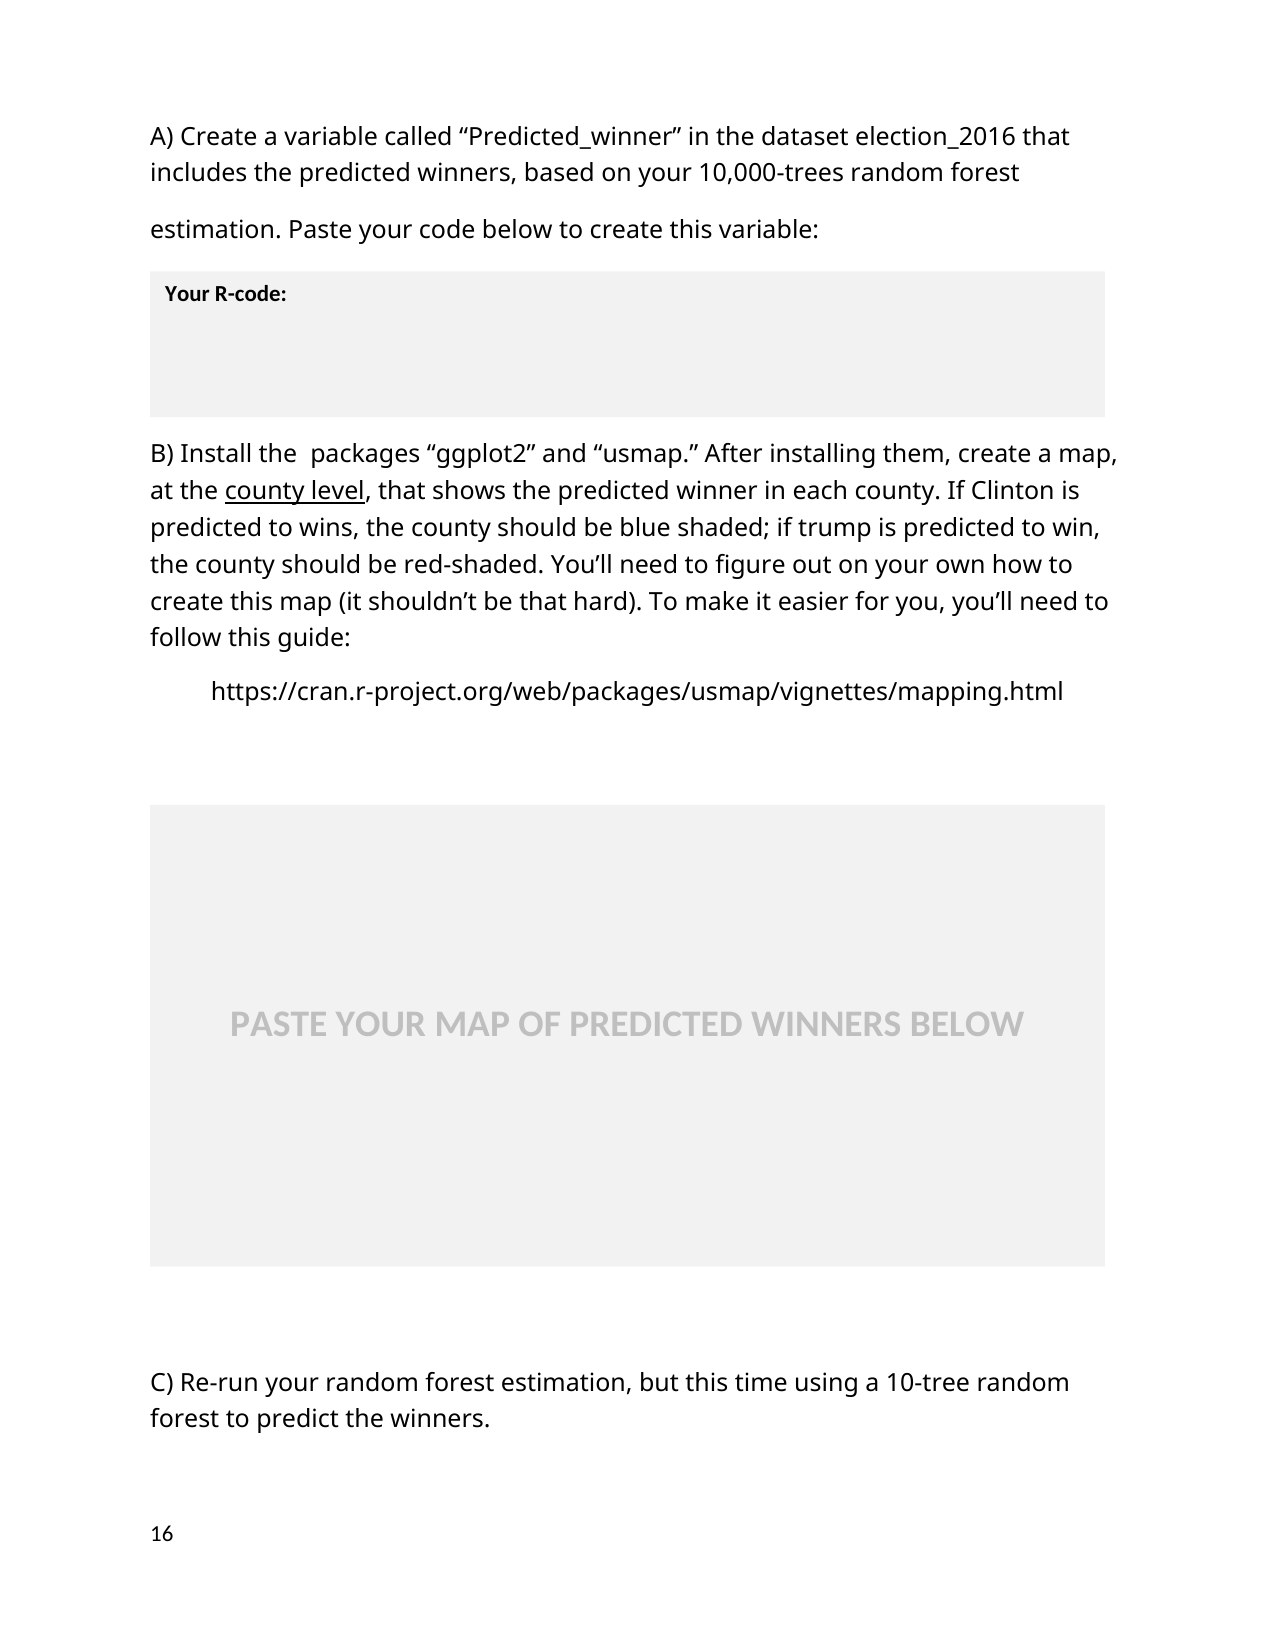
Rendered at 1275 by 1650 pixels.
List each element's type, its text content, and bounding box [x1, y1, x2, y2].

text A) Create a variable called “Predicted_winner” in the dataset election_2016 that includes the predicted winners, based on your 10,000-trees random forest estimation. Paste your code below to create this variable: [150, 118, 1125, 250]
text https://cran.r-project.org/web/packages/usmap/vignettes/mapping.html [150, 673, 1125, 707]
text B) Install the packages “ggplot2” and “usmap.” After installing them, create a map, at the county level, that shows the predicted winner in each county. If Clinton is predicted to wins, the county should be blue shaded; if trump is predicted to win, the county should be red-shaded. You’ll need to figure out on your own how to create this map (it shouldn’t be that hard). To make it easier for you, you’ll need to follow this guide: [150, 436, 1125, 654]
text C) Re-run your random forest estimation, but this time using a 10-tree random forest to predict the winners. [150, 1364, 1125, 1435]
